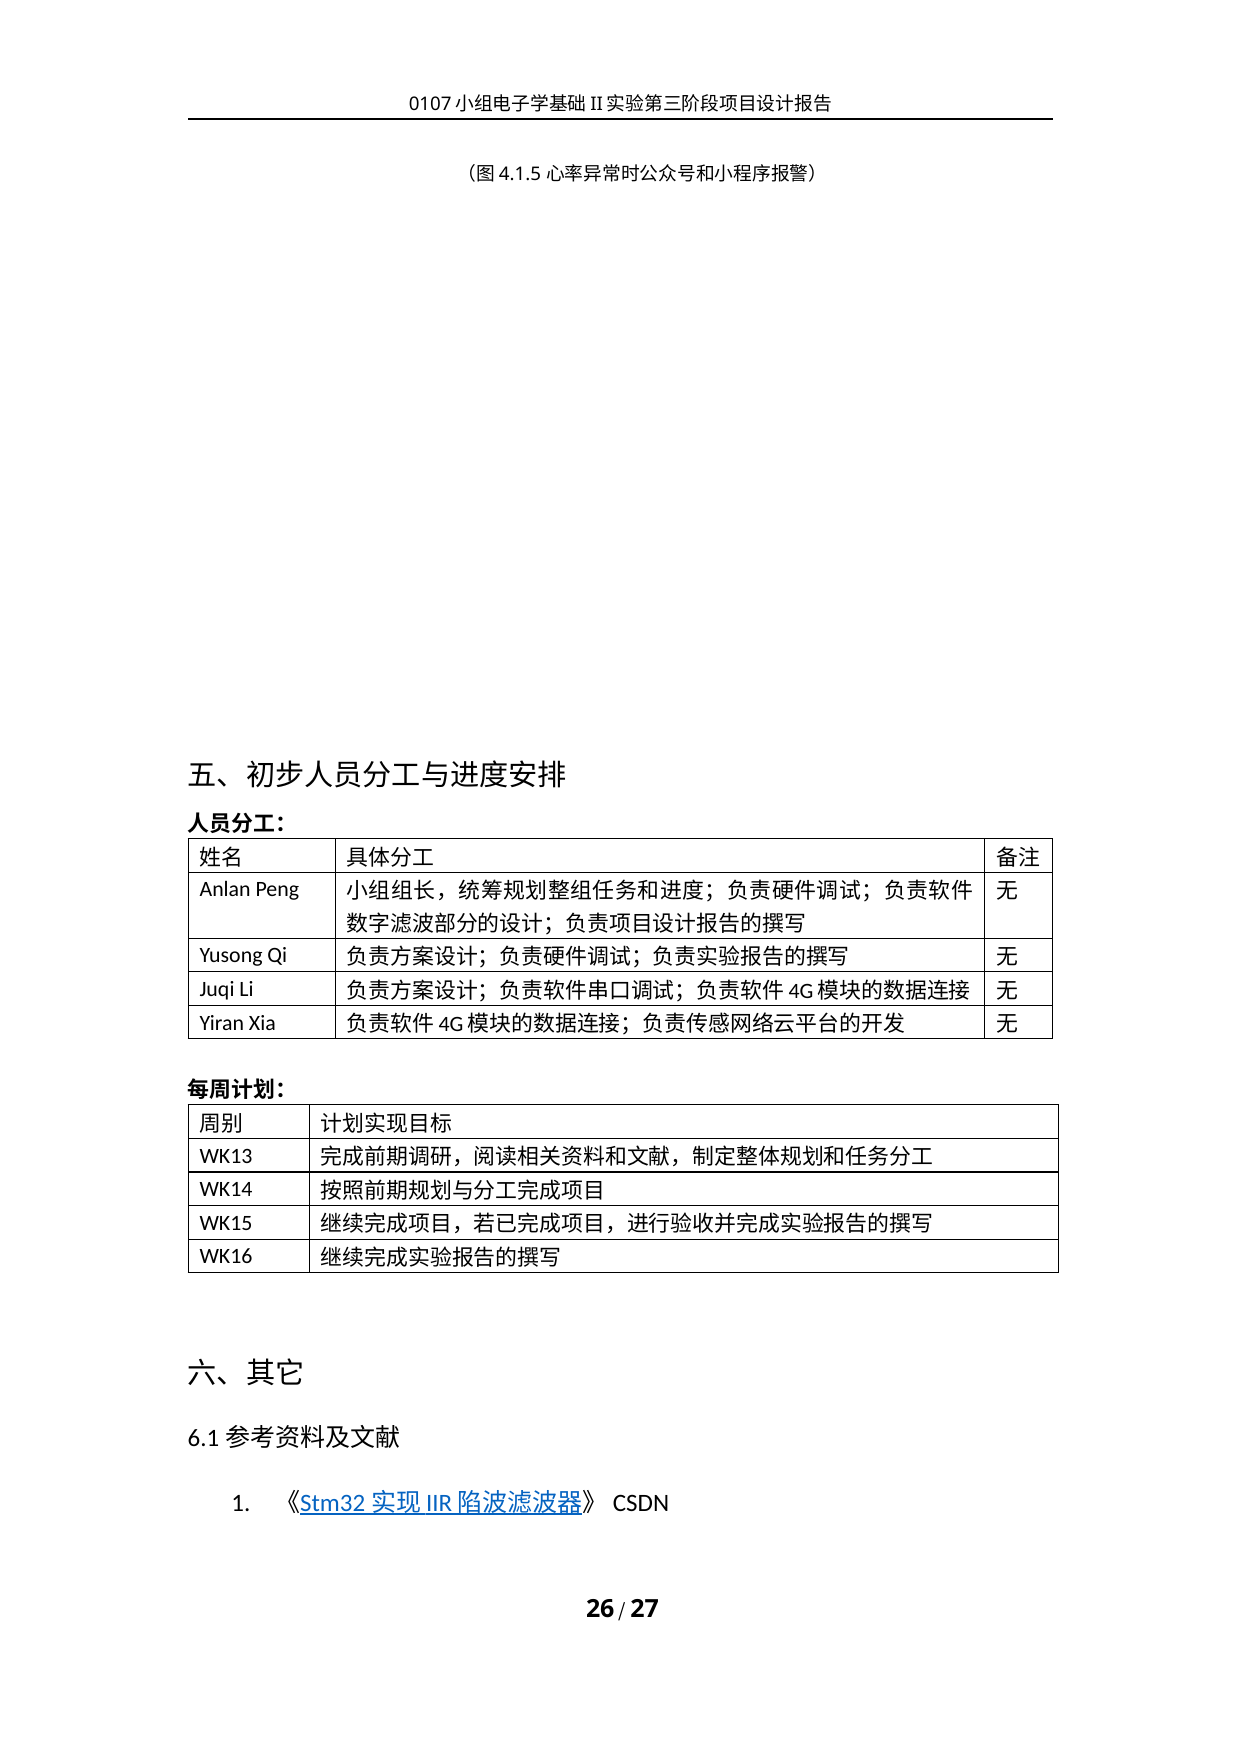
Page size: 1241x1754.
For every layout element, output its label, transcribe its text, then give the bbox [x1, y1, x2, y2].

table_cell 继续完成实验报告的撰写 [310, 1240, 1058, 1272]
table_cell 完成前期调研，阅读相关资料和文献，制定整体规划和任务分工 [310, 1139, 1058, 1171]
table_cell 无 [985, 939, 1052, 971]
table_cell Juqi Li [189, 972, 335, 1005]
list 《Stm32 实现IIR陷波滤波器》 CSDN [231, 1468, 1053, 1533]
table_cell 小组组长，统筹规划整组任务和进度；负责硬件调试；负责软件数字滤波部分的设计；负责项目设计报告的撰写 [336, 873, 984, 938]
table_cell WK15 [189, 1206, 309, 1238]
table_cell 按照前期规划与分工完成项目 [310, 1173, 1058, 1205]
text 五、初步人员分工与进度安排 [187, 741, 1053, 806]
table_cell WK16 [189, 1240, 309, 1272]
table_cell Yusong Qi [189, 939, 335, 971]
table_cell 负责方案设计；负责硬件调试；负责实验报告的撰写 [336, 939, 984, 971]
table_cell 负责方案设计；负责软件串口调试；负责软件4G模块的数据连接 [336, 972, 984, 1005]
text 人员分工： [187, 806, 1053, 838]
table_header 姓名 [189, 839, 335, 872]
text （图4.1.5 心率异常时公众号和小程序报警） [232, 156, 1053, 188]
table_cell WK13 [189, 1139, 309, 1171]
table_cell Anlan Peng [189, 873, 335, 938]
table_cell 负责软件4G模块的数据连接；负责传感网络云平台的开发 [336, 1006, 984, 1038]
table_cell 继续完成项目，若已完成项目，进行验收并完成实验报告的撰写 [310, 1206, 1058, 1238]
table_header 计划实现目标 [310, 1105, 1058, 1138]
table_cell WK14 [189, 1173, 309, 1205]
table_header 备注 [985, 839, 1052, 872]
table_header 周别 [189, 1105, 309, 1138]
table_cell 无 [985, 972, 1052, 1005]
table_cell Yiran Xia [189, 1006, 335, 1038]
table_cell 无 [985, 1006, 1052, 1038]
table_header 具体分工 [336, 839, 984, 872]
text 六、其它 [187, 1338, 1053, 1403]
text 每周计划： [187, 1072, 1053, 1104]
text 6.1 参考资料及文献 [187, 1403, 1053, 1468]
table_cell 无 [985, 873, 1052, 938]
